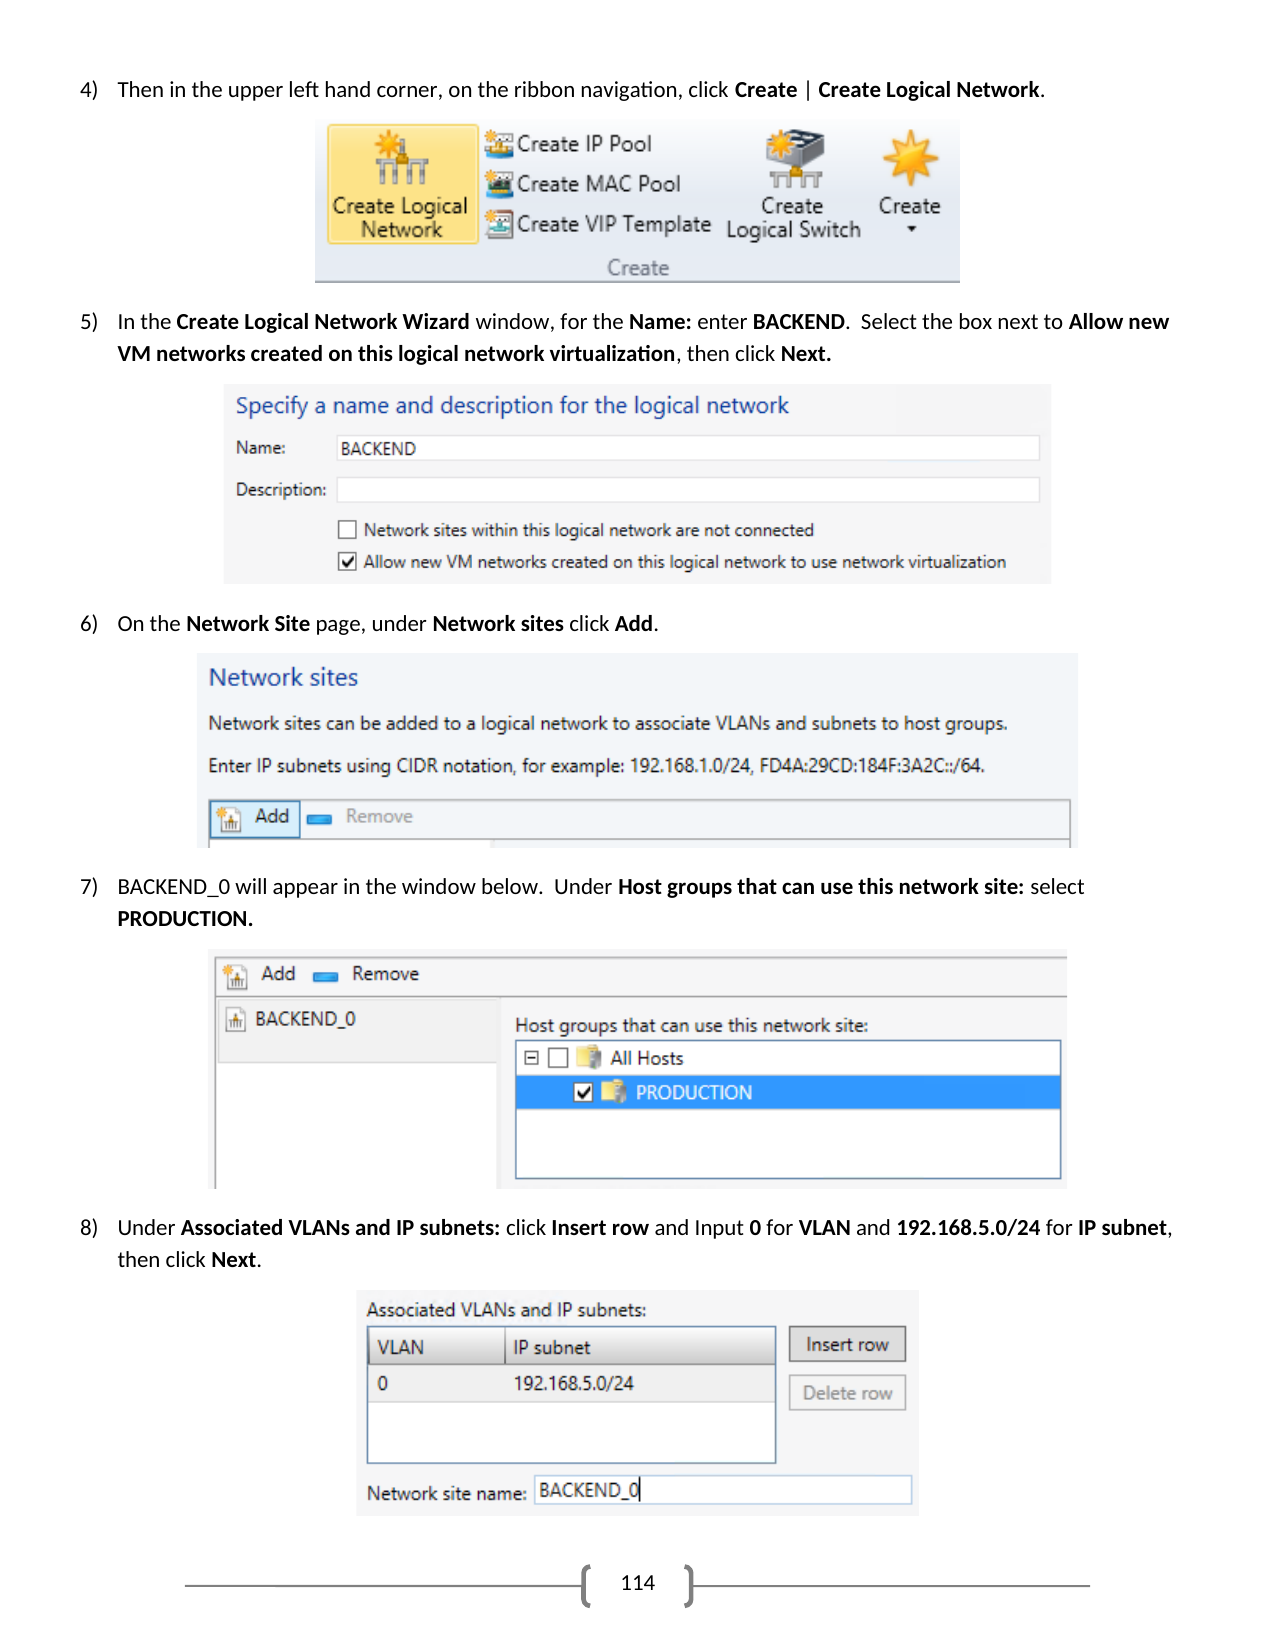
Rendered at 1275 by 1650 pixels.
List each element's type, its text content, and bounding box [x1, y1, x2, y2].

list BACKEND_0 will appear in the window below. Under Host groups that can use this network site: select PRODUCTION. [80, 872, 1200, 932]
list On the Network Site page, under Network sites click Add. [80, 609, 1200, 637]
picture [207, 949, 1068, 1189]
picture [356, 1290, 919, 1516]
picture [223, 384, 1052, 584]
list Under Associated VLANs and IP subnets: click Insert row and Input 0 for VLAN and 192.168.5.0/24 for IP subnet, then click Next. [80, 1213, 1200, 1273]
list In the Create Logical Network Wizard window, for the Name: enter BACKEND. Select the box next to Allow new VM networks created on this logical network virtualization, then click Next. [80, 307, 1200, 367]
list Then in the upper left hand corner, on the ribbon navigation, click Create | Create Logical Network. [80, 75, 1200, 103]
picture [315, 119, 960, 283]
picture [196, 653, 1079, 848]
